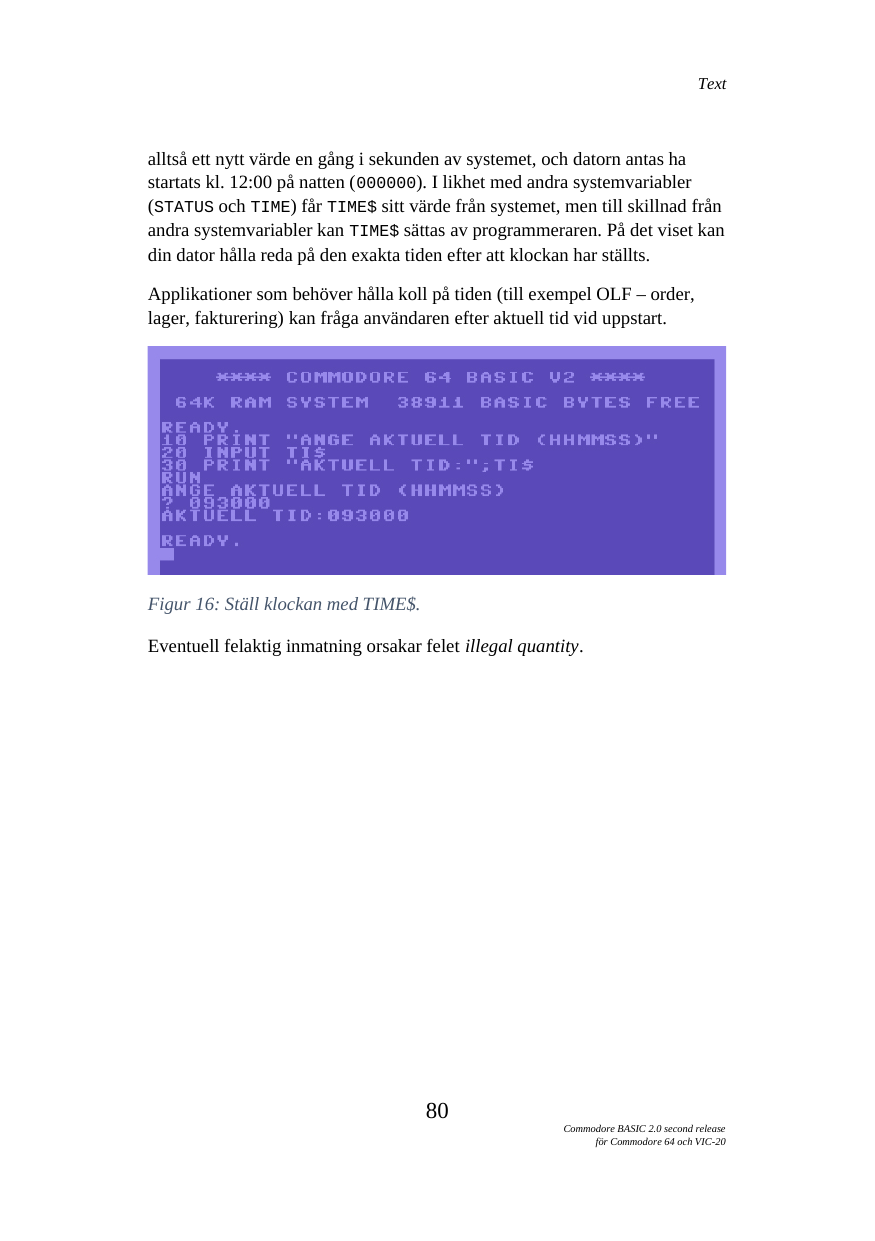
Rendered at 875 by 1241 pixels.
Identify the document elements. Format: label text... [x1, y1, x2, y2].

text Applikationer som behöver hålla koll på tiden (till exempel OLF – order, lager, fakturering) kan fråga användaren efter aktuell tid vid uppstart. [148, 283, 726, 328]
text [148, 148, 726, 265]
text Figur 16: Ställ klockan med TIME$. [148, 593, 726, 614]
text Eventuell felaktig inmatning orsakar felet illegal quantity. [148, 635, 726, 657]
picture [147, 346, 727, 575]
